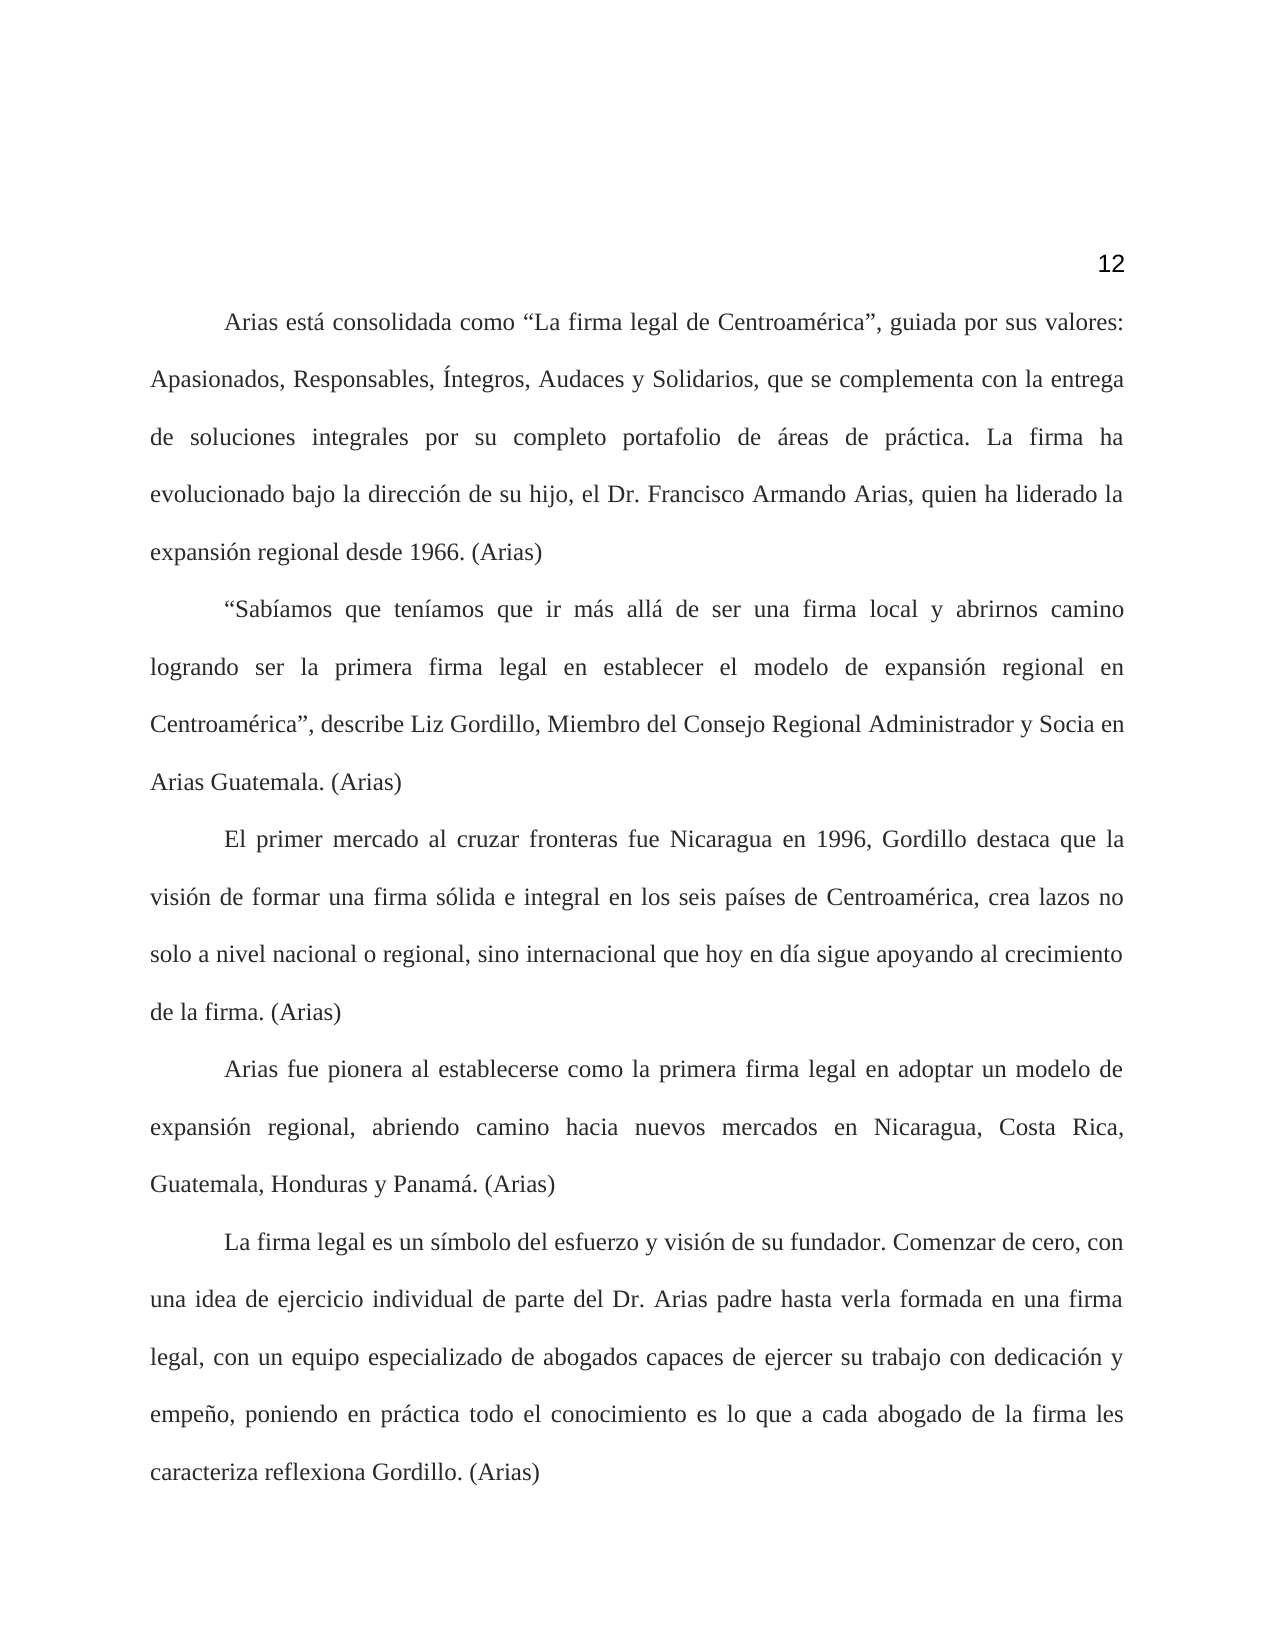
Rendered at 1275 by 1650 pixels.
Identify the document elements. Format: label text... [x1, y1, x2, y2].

text Arias fue pionera al establecerse como la primera firma legal en adoptar un modelo de expansión regional, abriendo camino hacia nuevos mercados en Nicaragua, Costa Rica, Guatemala, Honduras y Panamá. (Arias) [150, 1054, 1125, 1198]
text “Sabíamos que teníamos que ir más allá de ser una firma local y abrirnos camino logrando ser la primera firma legal en establecer el modelo de expansión regional en Centroamérica”, describe Liz Gordillo, Miembro del Consejo Regional Administrador y Socia en Arias Guatemala. (Arias) [150, 594, 1125, 796]
text El primer mercado al cruzar fronteras fue Nicaragua en 1996, Gordillo destaca que la visión de formar una firma sólida e integral en los seis países de Centroamérica, crea lazos no solo a nivel nacional o regional, sino internacional que hoy en día sigue apoyando al crecimiento de la firma. (Arias) [150, 824, 1125, 1026]
text Arias está consolidada como “La firma legal de Centroamérica”, guiada por sus valores: Apasionados, Responsables, Íntegros, Audaces y Solidarios, que se complementa con la entrega de soluciones integrales por su completo portafolio de áreas de práctica. La firma ha evolucionado bajo la dirección de su hijo, el Dr. Francisco Armando Arias, quien ha liderado la expansión regional desde 1966. (Arias) [150, 307, 1125, 566]
text La firma legal es un símbolo del esfuerzo y visión de su fundador. Comenzar de cero, con una idea de ejercicio individual de parte del Dr. Arias padre hasta verla formada en una firma legal, con un equipo especializado de abogados capaces de ejercer su trabajo con dedicación y empeño, poniendo en práctica todo el conocimiento es lo que a cada abogado de la firma les caracteriza reflexiona Gordillo. (Arias) [150, 1227, 1125, 1486]
